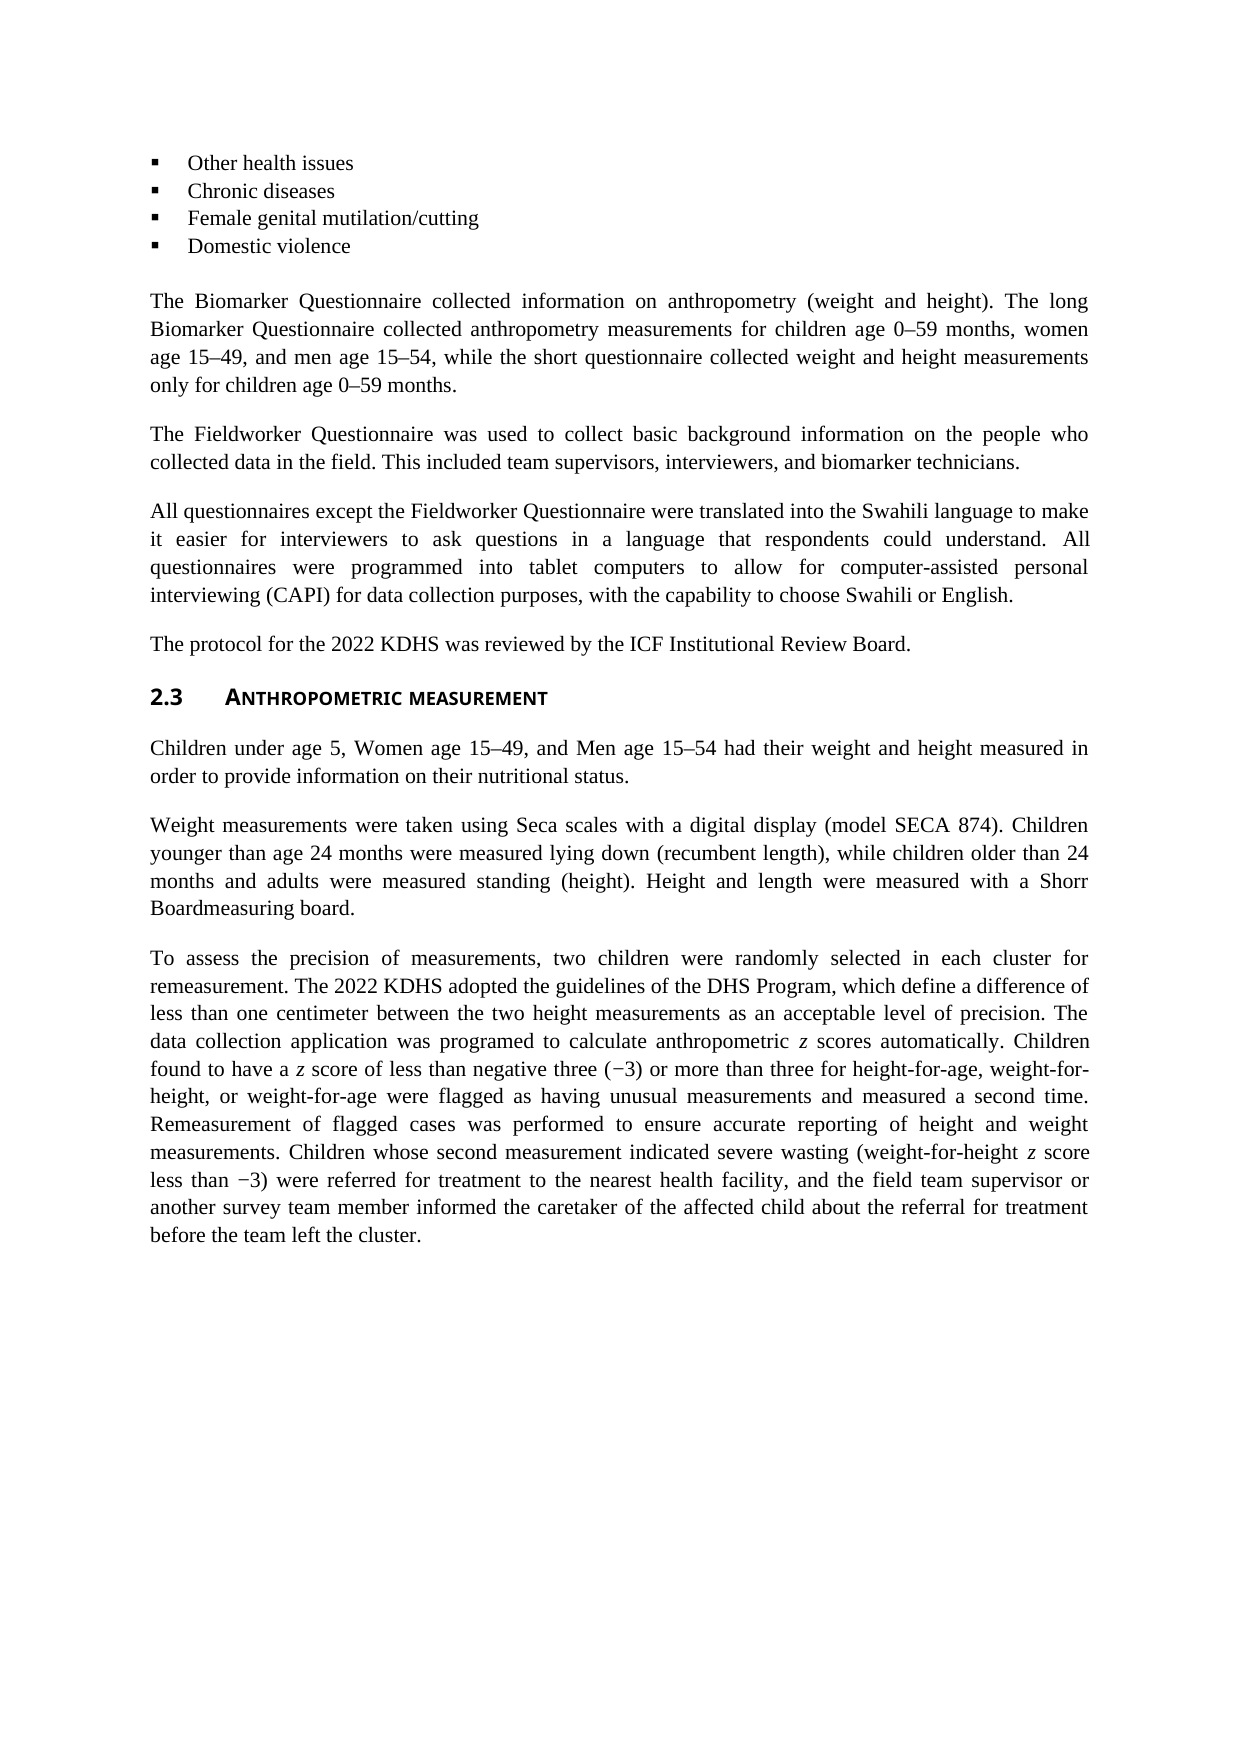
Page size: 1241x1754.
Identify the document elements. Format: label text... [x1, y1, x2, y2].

list Chronic diseases [150, 178, 1090, 203]
text The Biomarker Questionnaire collected information on anthropometry (weight and height). The long Biomarker Questionnaire collected anthropometry measurements for children age 0–59 months, women age 15–49, and men age 15–54, while the short questionnaire collected weight and height measurements only for children age 0–59 months. [150, 288, 1090, 397]
text All questionnaires except the Fieldworker Questionnaire were translated into the Swahili language to make it easier for interviewers to ask questions in a language that respondents could understand. All questionnaires were programmed into tablet computers to allow for computer-assisted personal interviewing (CAPI) for data collection purposes, with the capability to choose Swahili or English. [150, 498, 1090, 607]
list Female genital mutilation/cutting [150, 205, 1090, 231]
text To assess the precision of measurements, two children were randomly selected in each cluster for remeasurement. The 2022 KDHS adopted the guidelines of the DHS Program, which define a difference of less than one centimeter between the two height measurements as an acceptable level of precision. The data collection application was programed to calculate anthropometric z scores automatically. Children found to have a z score of less than negative three (−3) or more than three for height-for-age, weight-for-height, or weight-for-age were flagged as having unusual measurements and measured a second time. Remeasurement of flagged cases was performed to ensure accurate reporting of height and weight measurements. Children whose second measurement indicated severe wasting (weight-for-height z score less than −3) were referred for treatment to the nearest health facility, and the field team supervisor or another survey team member informed the caretaker of the affected child about the referral for treatment before the team left the cluster. [150, 945, 1090, 1247]
text Weight measurements were taken using Seca scales with a digital display (model SECA 874). Children younger than age 24 months were measured lying down (recumbent length), while children older than 24 months and adults were measured standing (height). Height and length were measured with a Shorr Boardmeasuring board. [150, 812, 1090, 921]
text Children under age 5, Women age 15–49, and Men age 15–54 had their weight and height measured in order to provide information on their nutritional status. [150, 735, 1090, 788]
text The protocol for the 2022 KDHS was reviewed by the ICF Institutional Review Board. [150, 631, 1090, 656]
text The Fieldworker Questionnaire was used to collect basic background information on the people who collected data in the field. This included team supervisors, interviewers, and biomarker technicians. [150, 421, 1090, 474]
list Other health issues [150, 150, 1090, 175]
list Domestic violence [150, 233, 1090, 258]
subtitle 2.3 Anthropometric measurement [150, 681, 1090, 712]
